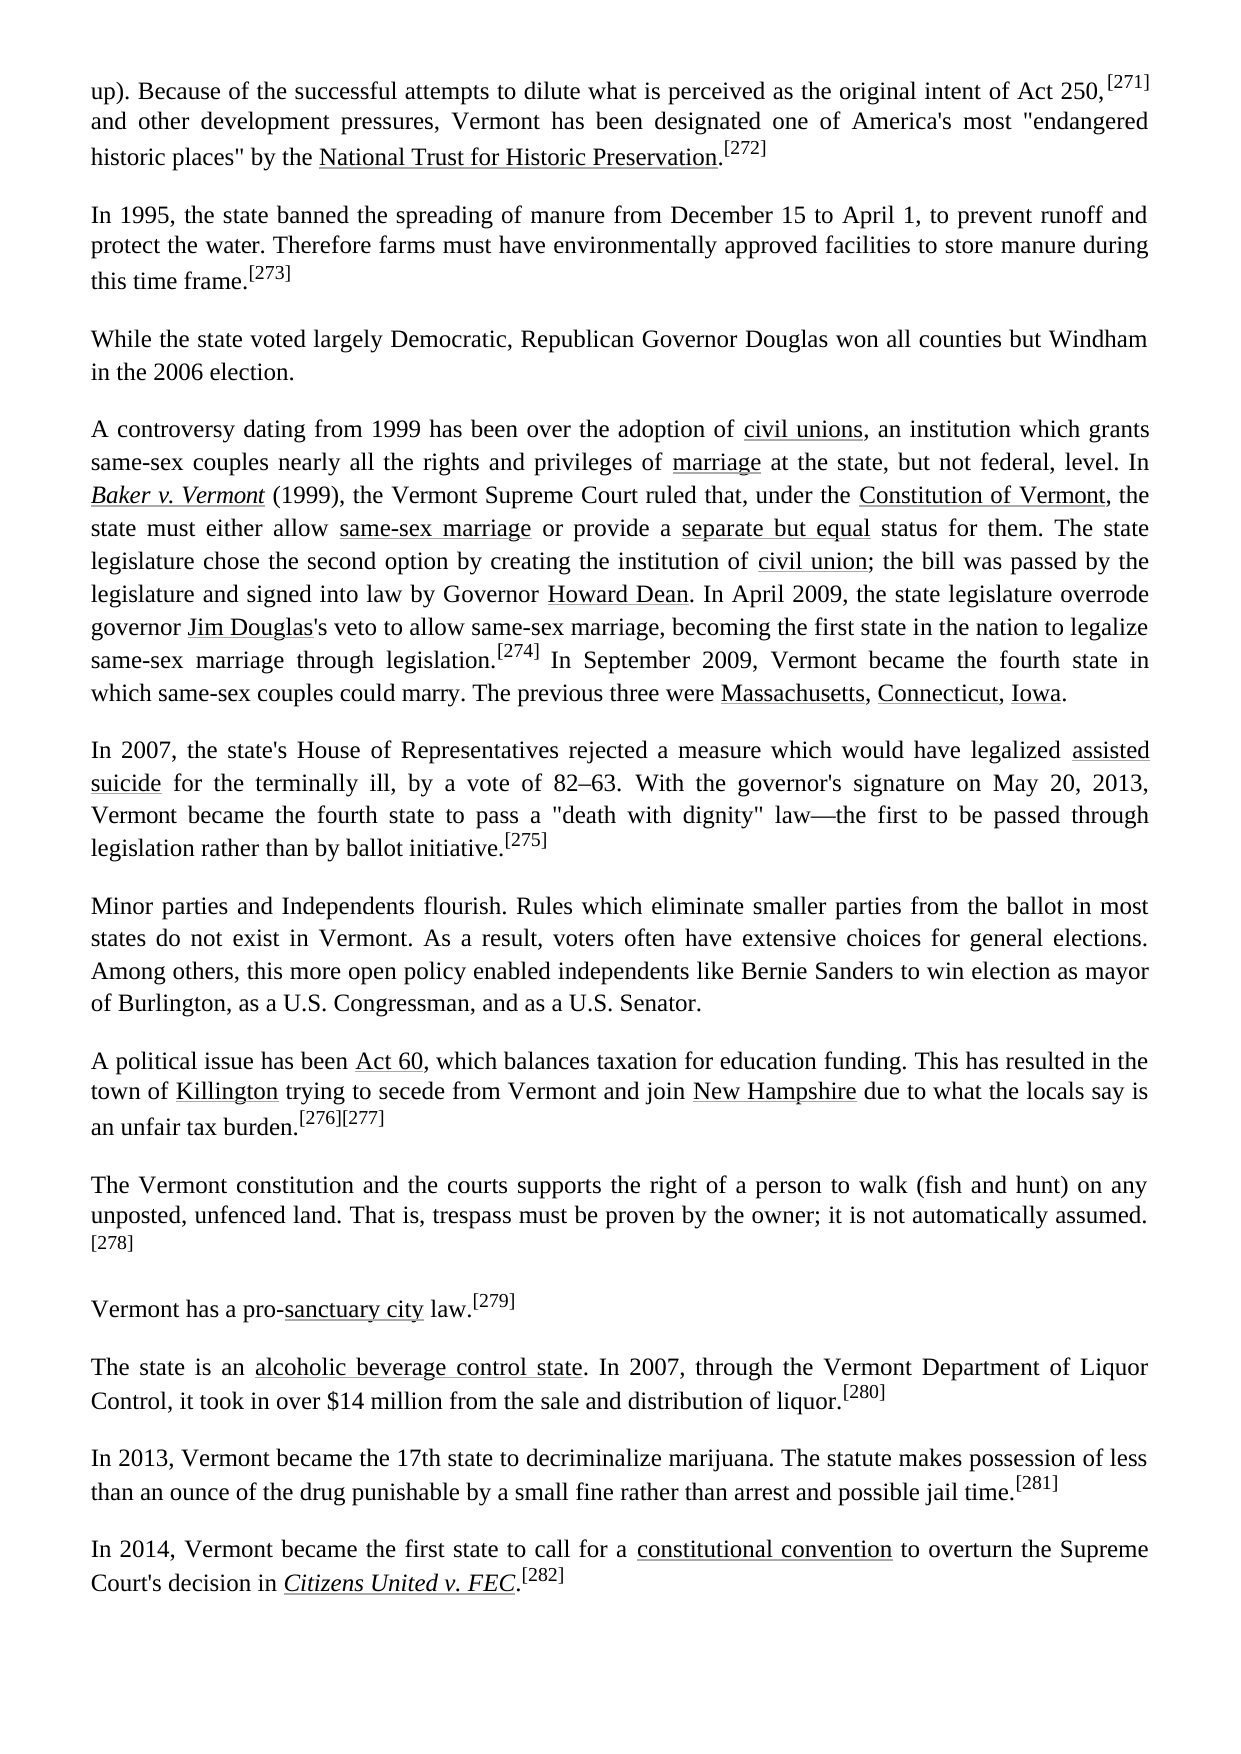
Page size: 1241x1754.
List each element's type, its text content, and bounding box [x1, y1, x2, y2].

text Minor parties and Independents flourish. Rules which eliminate smaller parties from the ballot in most states do not exist in Vermont. As a result, voters often have extensive choices for general elections. Among others, this more open policy enabled independents like Bernie Sanders to win election as mayor of Burlington, as a U.S. Congressman, and as a U.S. Senator. [91, 891, 1150, 1017]
text up). Because of the successful attempts to dilute what is perceived as the original intent of Act 250,[271] and other development pressures, Vermont has been designated one of America's most "endangered historic places" by the National Trust for Historic Preservation.[272] [91, 70, 1150, 171]
text In 2013, Vermont became the 17th state to decriminalize marijuana. The statute makes possession of less than an ounce of the drug punishable by a small fine rather than arrest and possible jail time.[281] [91, 1444, 1149, 1506]
text The state is an alcoholic beverage control state. In 2007, through the Vermont Department of Liquor Control, it took in over $14 million from the sale and distribution of liquor.[280] [91, 1353, 1148, 1415]
text In 1995, the state banned the spreading of manure from December 15 to April 1, to prevent runoff and protect the water. Therefore farms must have environmentally approved facilities to store manure during this time frame.[273] [91, 200, 1149, 295]
text In 2007, the state's House of Representatives rejected a measure which would have legalized assisted suicide for the terminally ill, by a vote of 82–63. With the governor's signature on May 20, 2013, Vermont became the fourth state to pass a "death with dignity" law—the first to be passed through legislation rather than by ballot initiative.[275] [91, 732, 1150, 863]
text The Vermont constitution and the courts supports the right of a person to walk (fish and hunt) on any unposted, unfenced land. That is, trespass must be proven by the owner; it is not automatically assumed.[278] [91, 1170, 1149, 1264]
text In 2014, Vermont became the first state to call for a constitutional convention to overturn the Supreme Court's decision in Citizens United v. FEC.[282] [91, 1535, 1149, 1597]
text A controversy dating from 1999 has been over the adoption of civil unions, an institution which grants same-sex couples nearly all the rights and privileges of marriage at the state, but not federal, level. In Baker v. Vermont (1999), the Vermont Supreme Court ruled that, under the Constitution of Vermont, the state must either allow same-sex marriage or provide a separate but equal status for them. The state legislature chose the second option by creating the institution of civil union; the bill was passed by the legislature and signed into law by Governor Howard Dean. In April 2009, the state legislature overrode governor Jim Douglas's veto to allow same-sex marriage, becoming the first state in the nation to legalize same-sex marriage through legislation.[274] In September 2009, Vermont became the fourth state in which same-sex couples could marry. The previous three were Massachusetts, Connecticut, Iowa. [91, 411, 1150, 708]
text A political issue has been Act 60, which balances taxation for education funding. This has resulted in the town of Killington trying to secede from Vermont and join New Hampshire due to what the locals say is an unfair tax burden.[276][277] [91, 1046, 1149, 1141]
text While the state voted largely Democratic, Republican Governor Douglas won all counties but Windham in the 2006 election. [91, 324, 1149, 386]
text Vermont has a pro-sanctuary city law.[279] [91, 1289, 1178, 1323]
